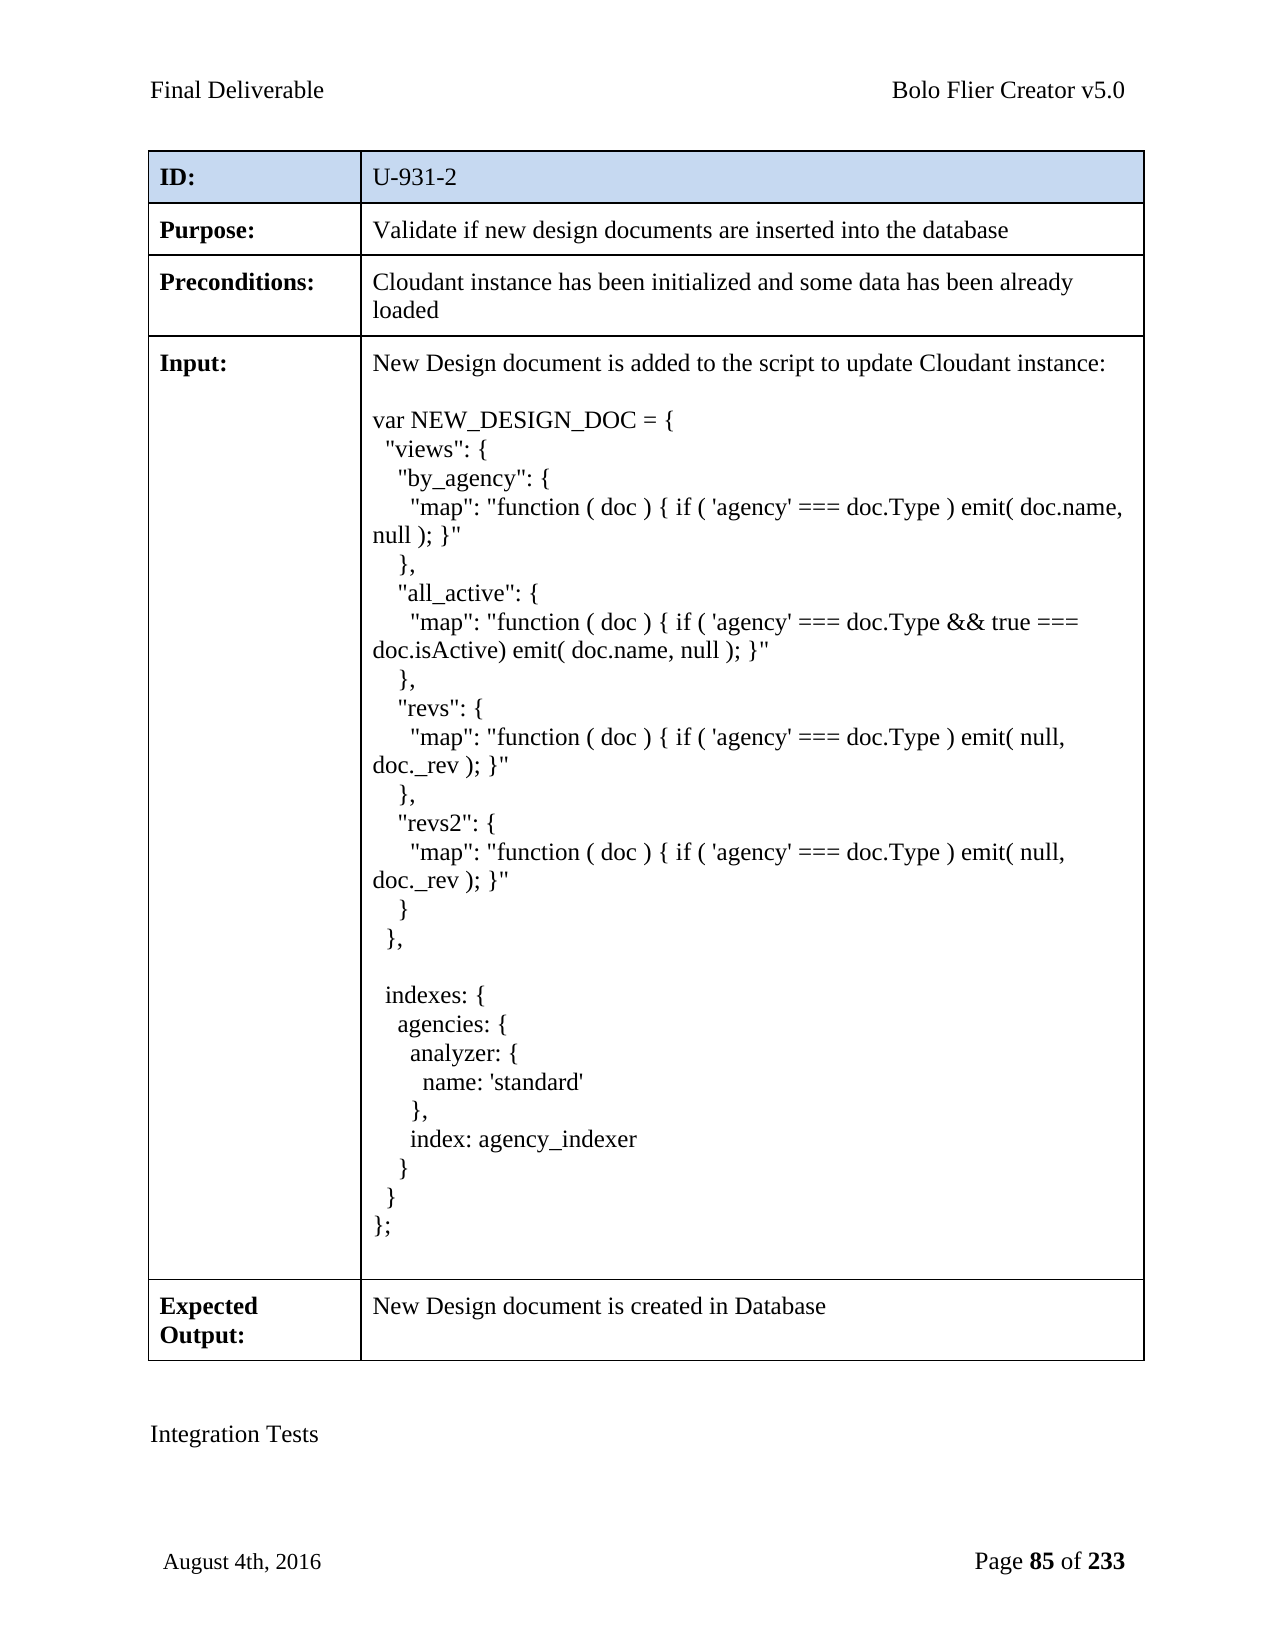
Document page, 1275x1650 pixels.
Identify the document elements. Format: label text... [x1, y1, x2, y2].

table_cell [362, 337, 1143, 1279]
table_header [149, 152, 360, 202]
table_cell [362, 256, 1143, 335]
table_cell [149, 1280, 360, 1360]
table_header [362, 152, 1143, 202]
text Integration Tests [150, 1419, 1125, 1447]
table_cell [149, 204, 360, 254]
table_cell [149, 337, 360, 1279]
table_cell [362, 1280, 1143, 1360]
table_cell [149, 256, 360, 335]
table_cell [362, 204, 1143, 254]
